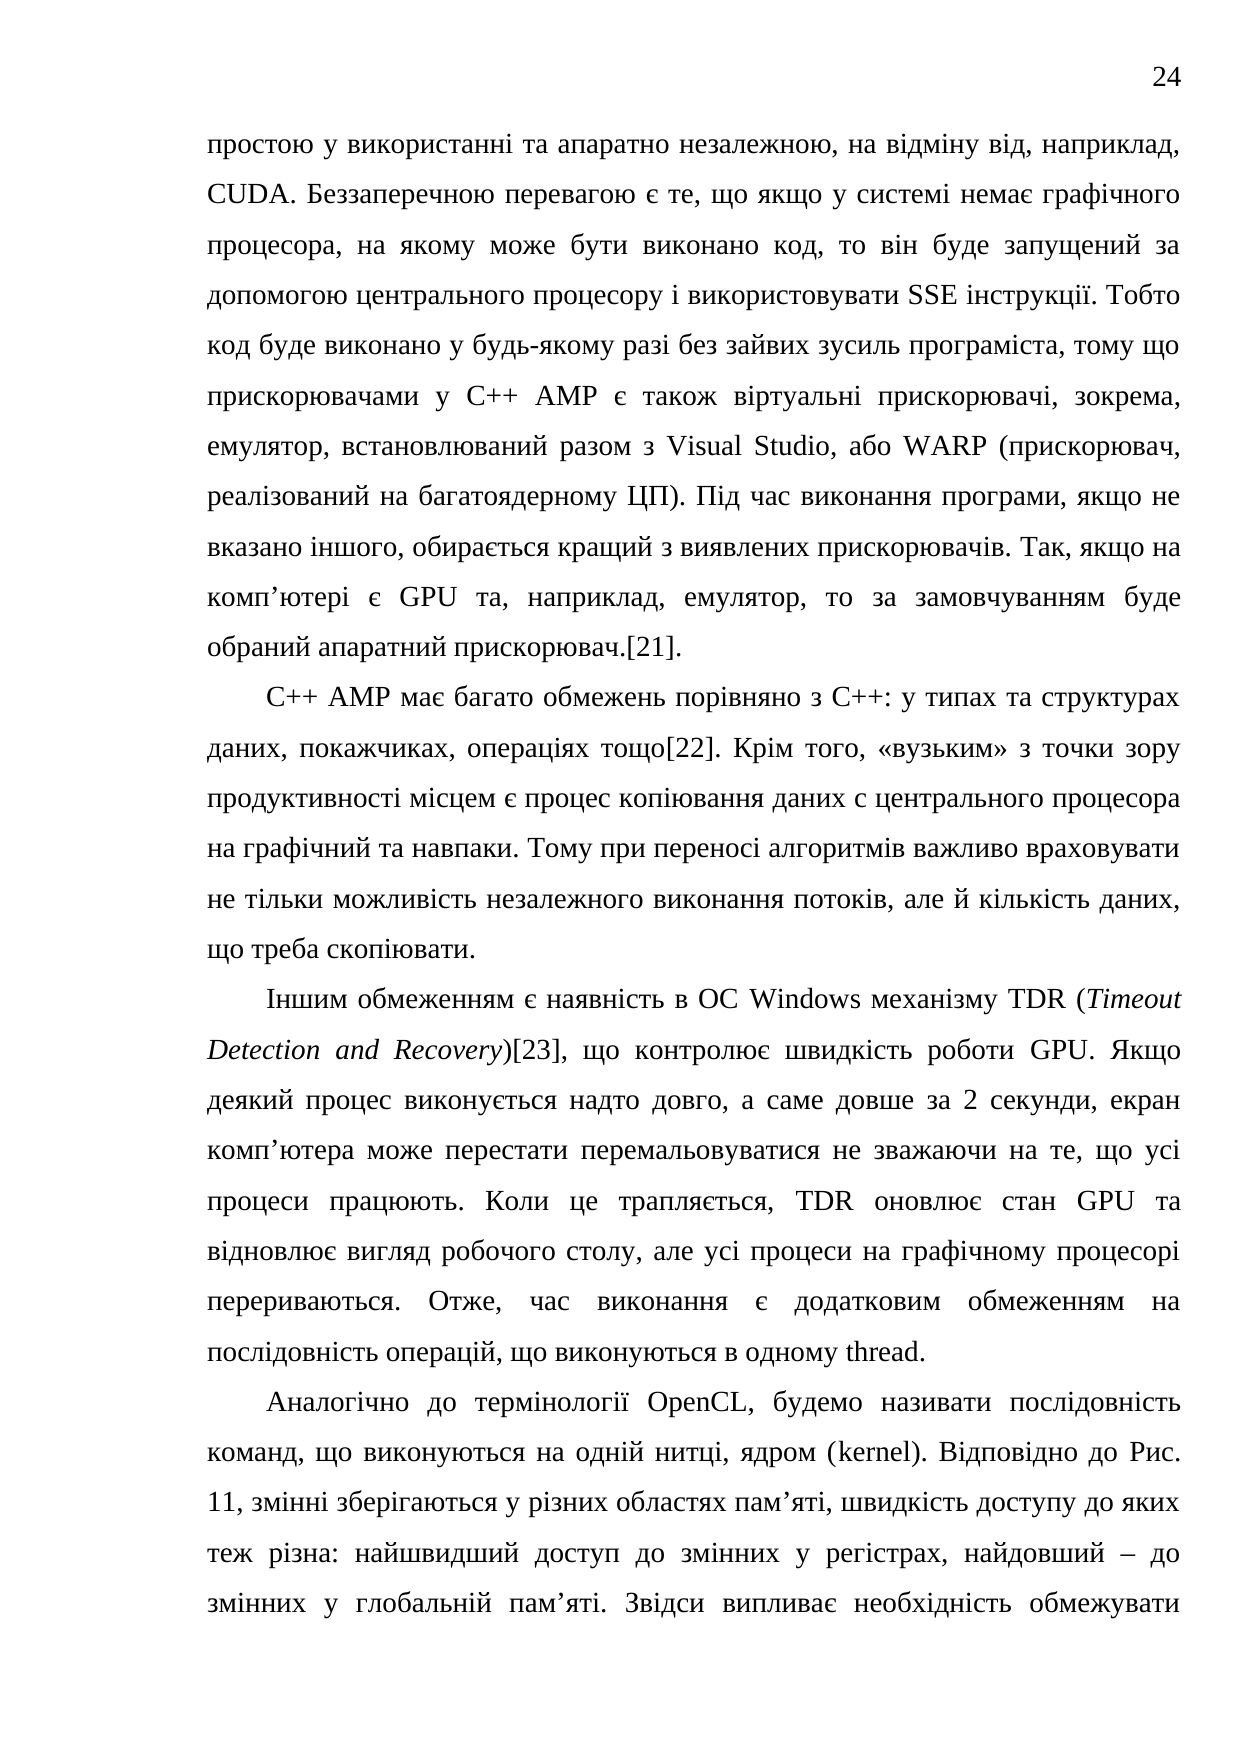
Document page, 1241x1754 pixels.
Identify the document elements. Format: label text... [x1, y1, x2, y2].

text C++ AMP має багато обмежень порівняно з С++: у типах та структурах даних, покажчиках, операціях тощо[22]. Крім того, «вузьким» з точки зору продуктивності місцем є процес копіювання даних с центрального процесора на графічний та навпаки. Тому при переносі алгоритмів важливо враховувати не тільки можливість незалежного виконання потоків, але й кількість даних, що треба скопіювати. [207, 679, 1181, 965]
text Іншим обмеженням є наявність в ОС Windows механізму TDR (Timeout Detection and Recovery)[23], що контролює швидкість роботи GPU. Якщо деякий процес виконується надто довго, а саме довше за 2 секунди, екран комп’ютера може перестати перемальовуватися не зважаючи на те, що усі процеси працюють. Коли це трапляється, TDR оновлює стан GPU та відновлює вигляд робочого столу, але усі процеси на графічному процесорі перериваються. Отже, час виконання є додатковим обмеженням на послідовність операцій, що виконуються в одному thread. [207, 981, 1181, 1367]
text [207, 126, 1181, 663]
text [207, 1384, 1181, 1619]
